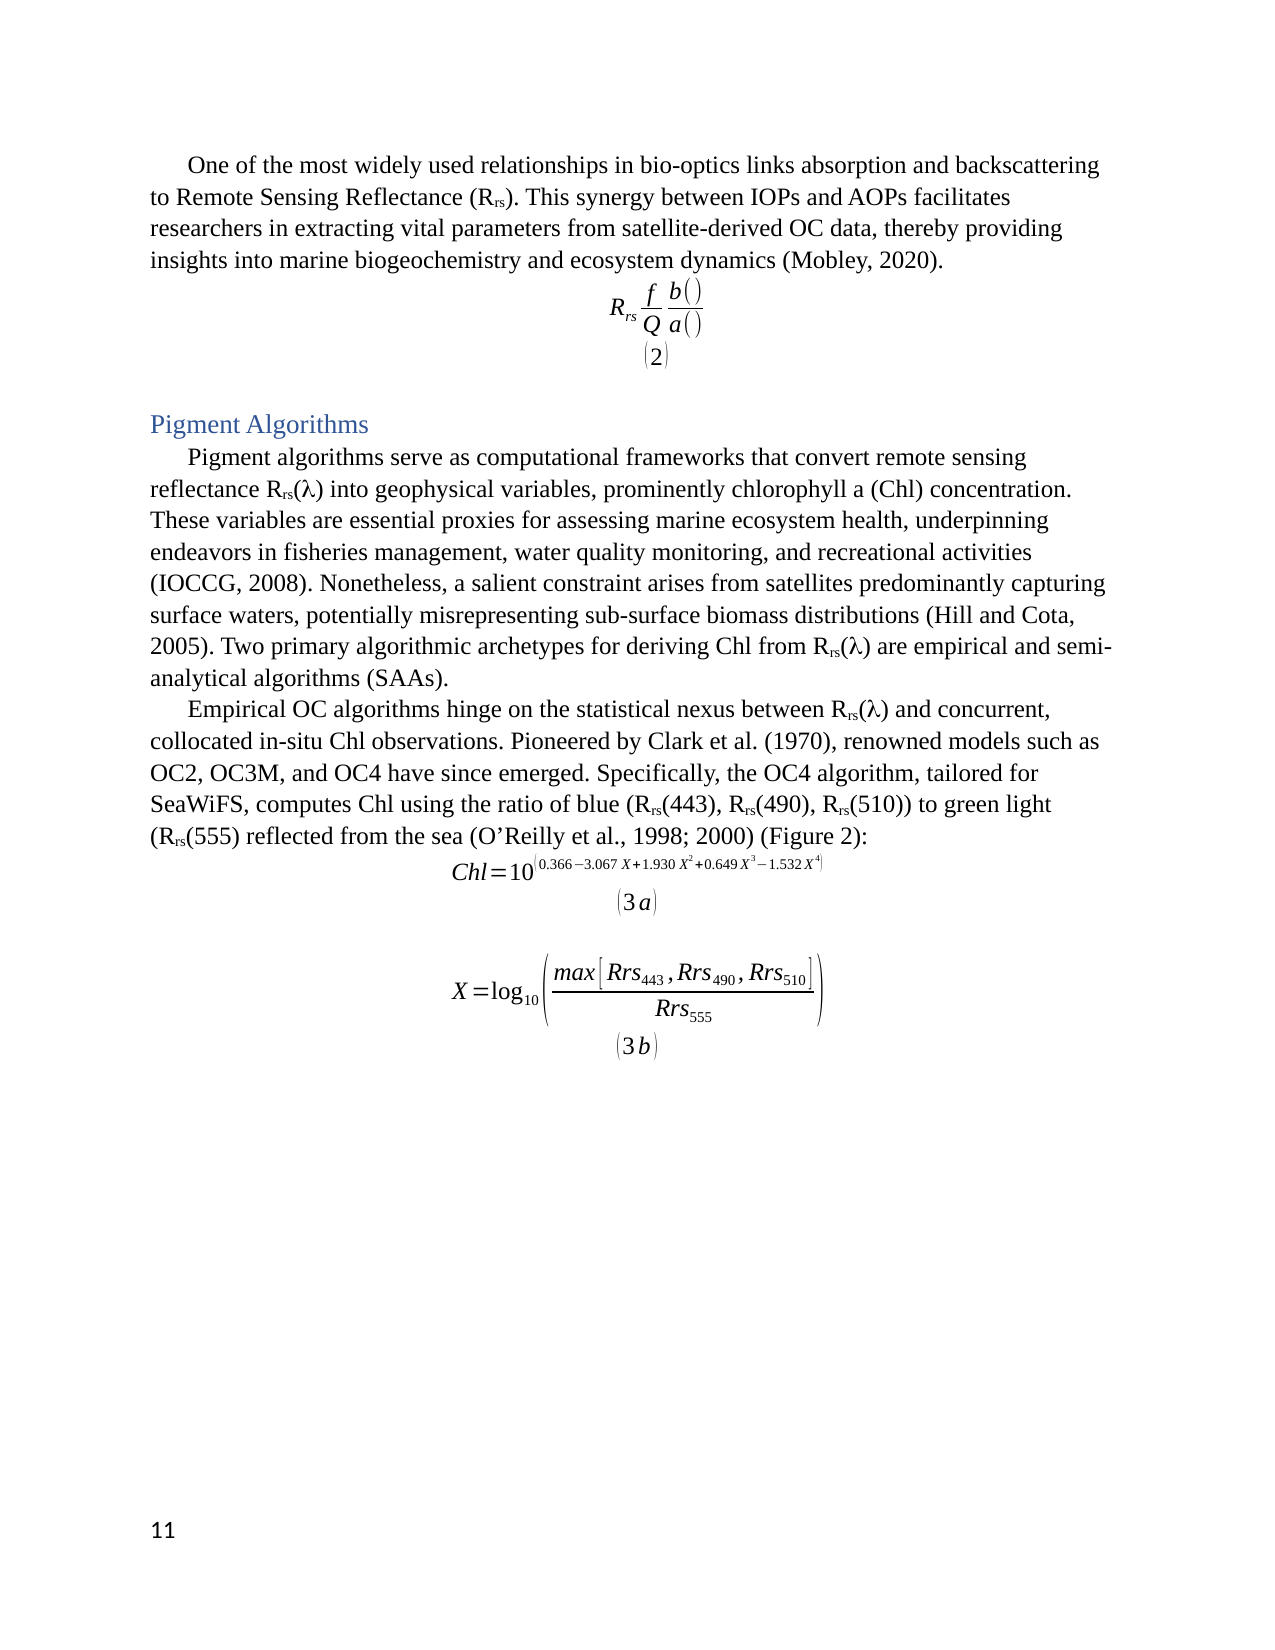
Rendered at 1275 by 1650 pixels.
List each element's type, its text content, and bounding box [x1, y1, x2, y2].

text One of the most widely used relationships in bio-optics links absorption and backscattering to Remote Sensing Reflectance (Rrs). This synergy between IOPs and AOPs facilitates researchers in extracting vital parameters from satellite-derived OC data, thereby providing insights into marine biogeochemistry and ecosystem dynamics (Mobley, 2020). [150, 150, 1125, 273]
text Empirical OC algorithms hinge on the statistical nexus between Rrs() and concurrent, collocated in-situ Chl observations. Pioneered by Clark et al. (1970), renowned models such as OC2, OC3M, and OC4 have since emerged. Specifically, the OC4 algorithm, tailored for SeaWiFS, computes Chl using the ratio of blue (Rrs(443), Rrs(490), Rrs(510)) to green light (Rrs(555) reflected from the sea (O’Reilly et al., 1998; 2000) (Figure 2): [150, 694, 1125, 849]
subtitle Pigment Algorithms [150, 408, 1125, 439]
text Pigment algorithms serve as computational frameworks that convert remote sensing reflectance Rrs() into geophysical variables, prominently chlorophyll a (Chl) concentration. These variables are essential proxies for assessing marine ecosystem health, underpinning endeavors in fisheries management, water quality monitoring, and recreational activities (IOCCG, 2008). Nonetheless, a salient constraint arises from satellites predominantly capturing surface waters, potentially misrepresenting sub-surface biomass distributions (Hill and Cota, 2005). Two primary algorithmic archetypes for deriving Chl from Rrs() are empirical and semi-analytical algorithms (SAAs). [150, 442, 1125, 692]
